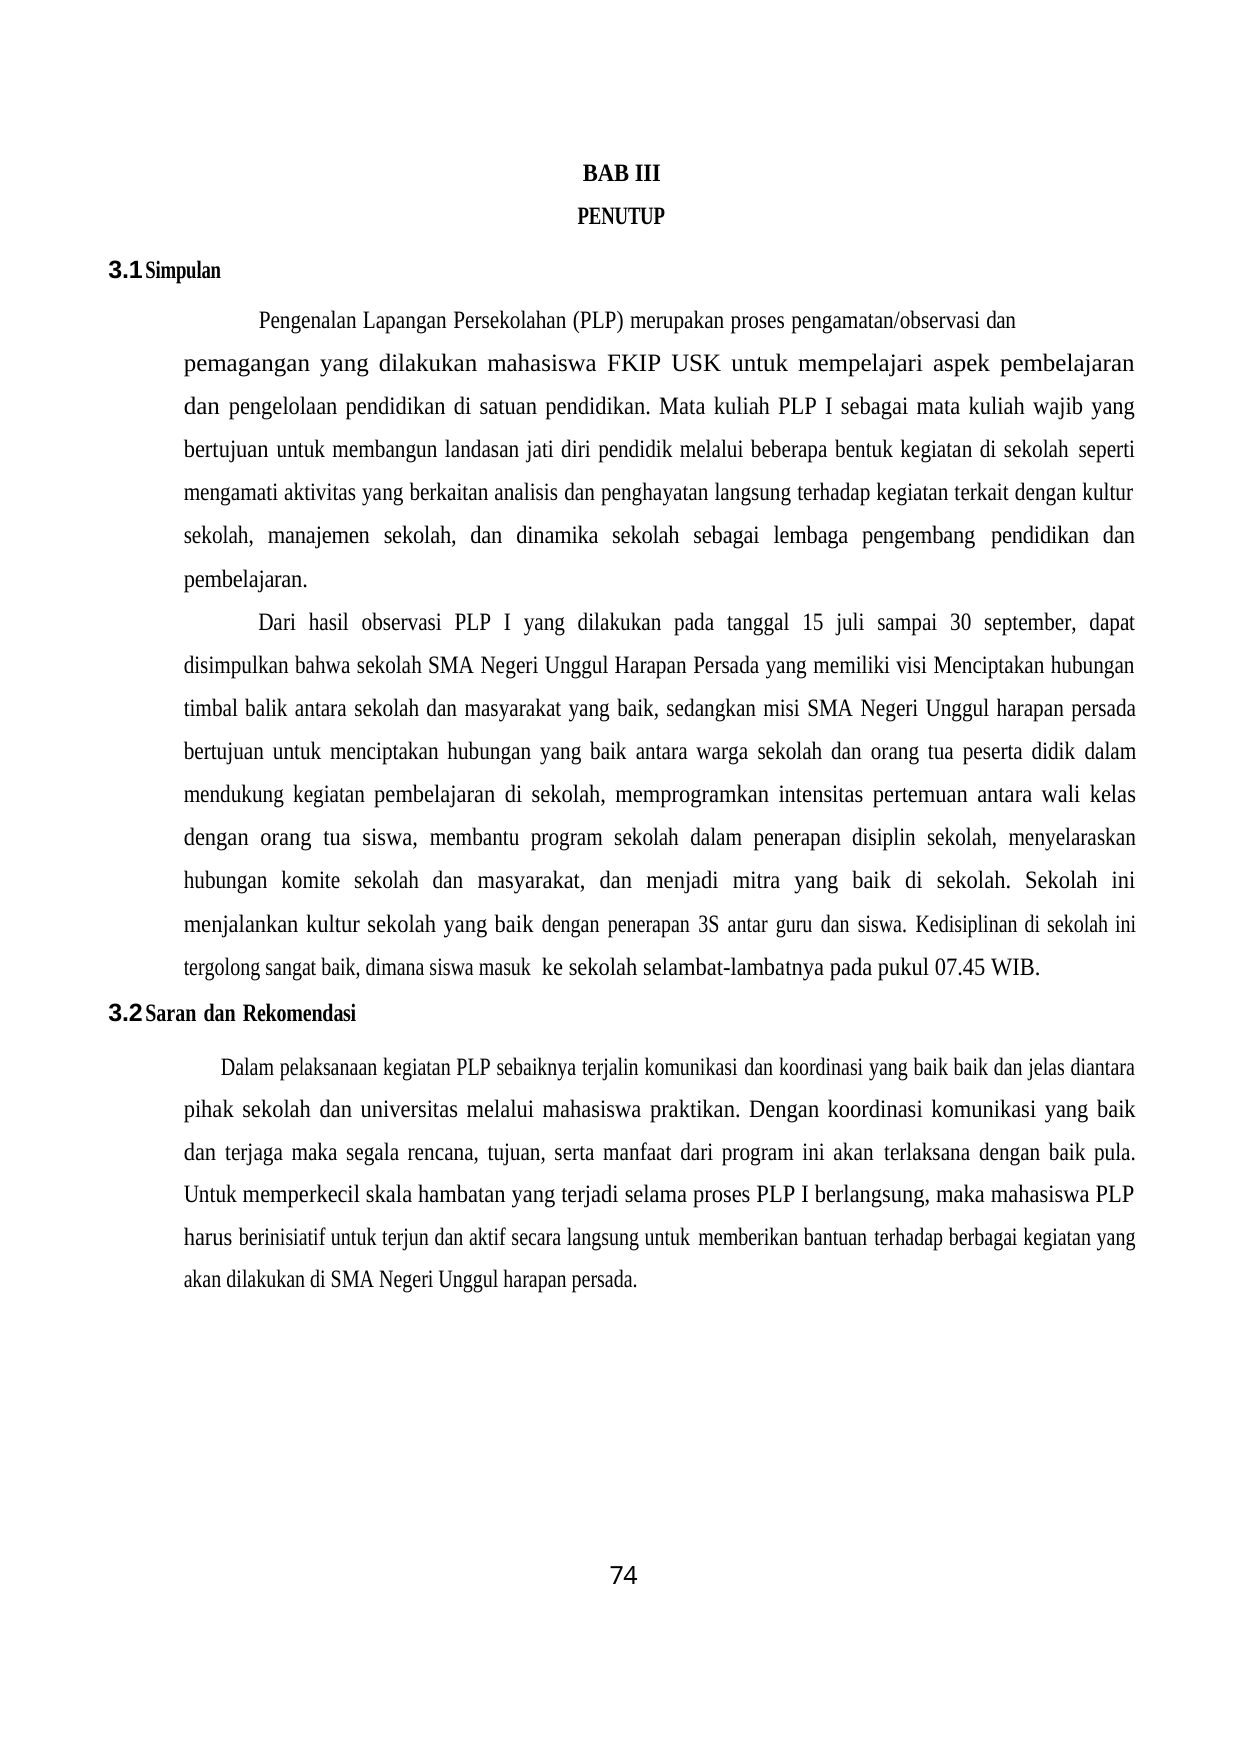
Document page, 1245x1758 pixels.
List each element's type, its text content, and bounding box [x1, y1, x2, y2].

subtitle Saran dan Rekomendasi [108, 998, 1209, 1027]
text Dari hasil observasi PLP I yang dilakukan pada tanggal 15 juli sampai 30 september, dapat disimpulkan bahwa sekolah SMA Negeri Unggul Harapan Persada yang memiliki visi Menciptakan hubungan timbal balik antara sekolah dan masyarakat yang baik, sedangkan misi SMA Negeri Unggul harapan persada bertujuan untuk menciptakan hubungan yang baik antara warga sekolah dan orang tua peserta didik dalam mendukung kegiatan pembelajaran di sekolah, memprogramkan intensitas pertemuan antara wali kelas dengan orang tua siswa, membantu program sekolah dalam penerapan disiplin sekolah, menyelaraskan hubungan komite sekolah dan masyarakat, dan menjadi mitra yang baik di sekolah. Sekolah ini menjalankan kultur sekolah yang baik dengan penerapan 3S antar guru dan siswa. Kedisiplinan di sekolah ini tergolong sangat baik, dimana siswa masuk ke sekolah selambat-lambatnya pada pukul 07.45 WIB. [183, 607, 1136, 981]
subtitle BAB III PENUTUP [574, 158, 668, 230]
text pemagangan yang dilakukan mahasiswa FKIP USK untuk mempelajari aspek pembelajaran dan pengelolaan pendidikan di satuan pendidikan. Mata kuliah PLP I sebagai mata kuliah wajib yang bertujuan untuk membangun landasan jati diri pendidik melalui beberapa bentuk kegiatan di sekolah seperti mengamati aktivitas yang berkaitan analisis dan penghayatan langsung terhadap kegiatan terkait dengan kultur sekolah, manajemen sekolah, dan dinamika sekolah sebagai lembaga pengembang pendidikan dan pembelajaran. [183, 348, 1135, 592]
text Pengenalan Lapangan Persekolahan (PLP) merupakan proses pengamatan/observasi dan [258, 305, 1209, 334]
text Dalam pelaksanaan kegiatan PLP sebaiknya terjalin komunikasi dan koordinasi yang baik baik dan jelas diantara pihak sekolah dan universitas melalui mahasiswa praktikan. Dengan koordinasi komunikasi yang baik dan terjaga maka segala rencana, tujuan, serta manfaat dari program ini akan terlaksana dengan baik pula. Untuk memperkecil skala hambatan yang terjadi selama proses PLP I berlangsung, maka mahasiswa PLP harus berinisiatif untuk terjun dan aktif secara langsung untuk memberikan bantuan terhadap berbagai kegiatan yang akan dilakukan di SMA Negeri Unggul harapan persada. [183, 1052, 1136, 1293]
list Simpulan [108, 255, 225, 284]
